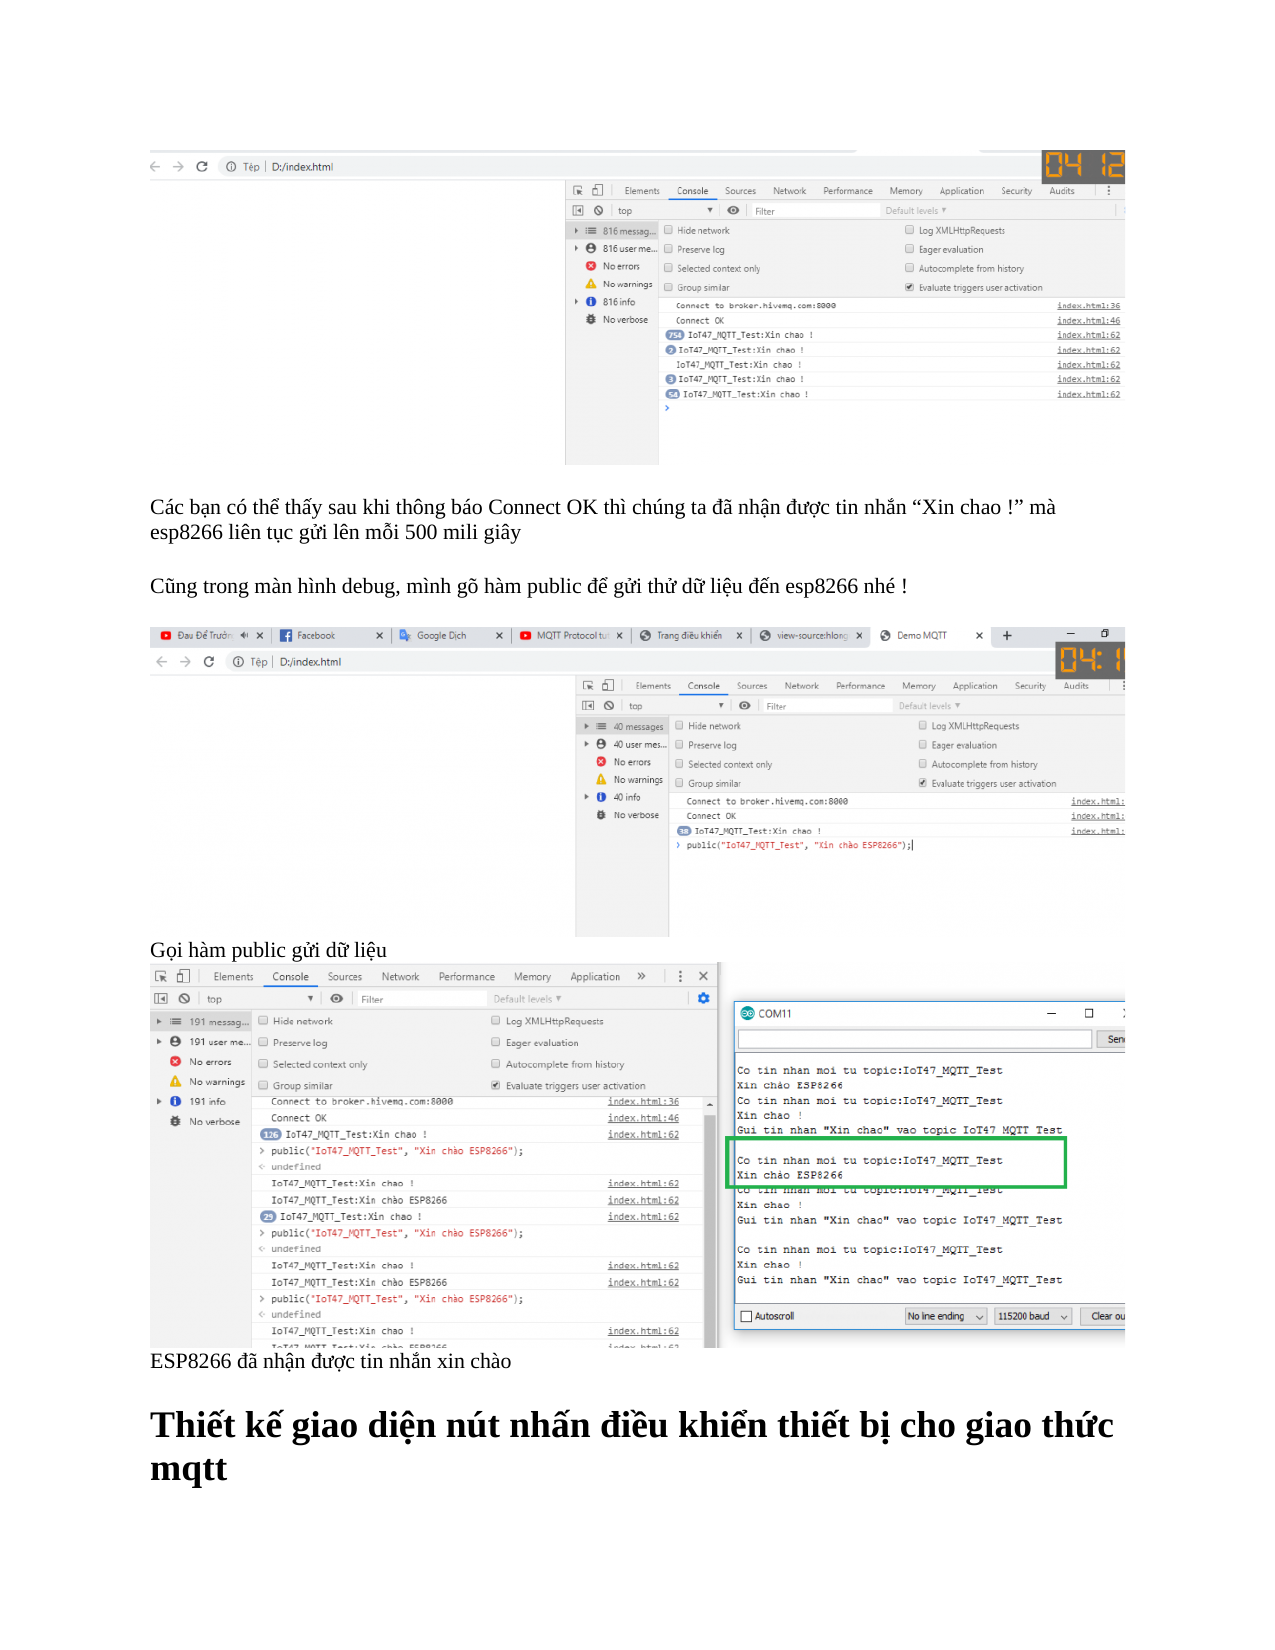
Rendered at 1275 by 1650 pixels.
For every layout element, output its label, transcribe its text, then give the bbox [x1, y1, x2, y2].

picture [150, 627, 1125, 937]
text Các bạn có thể thấy sau khi thông báo Connect OK thì chúng ta đã nhận được tin nhắn “Xin chao !” mà esp8266 liên tục gửi lên mỗi 500 mili giây [150, 494, 1125, 544]
text ESP8266 đã nhận được tin nhắn xin chào [150, 1348, 1125, 1373]
text Thiết kế giao diện nút nhấn điều khiển thiết bị cho giao thức mqtt [150, 1402, 1125, 1488]
text Gọi hàm public gửi dữ liệu [150, 937, 1125, 962]
text Cũng trong màn hình debug, mình gõ hàm public để gửi thử dữ liệu đến esp8266 nhé ! [150, 573, 1125, 598]
picture [150, 962, 1125, 1348]
picture [150, 150, 1125, 465]
